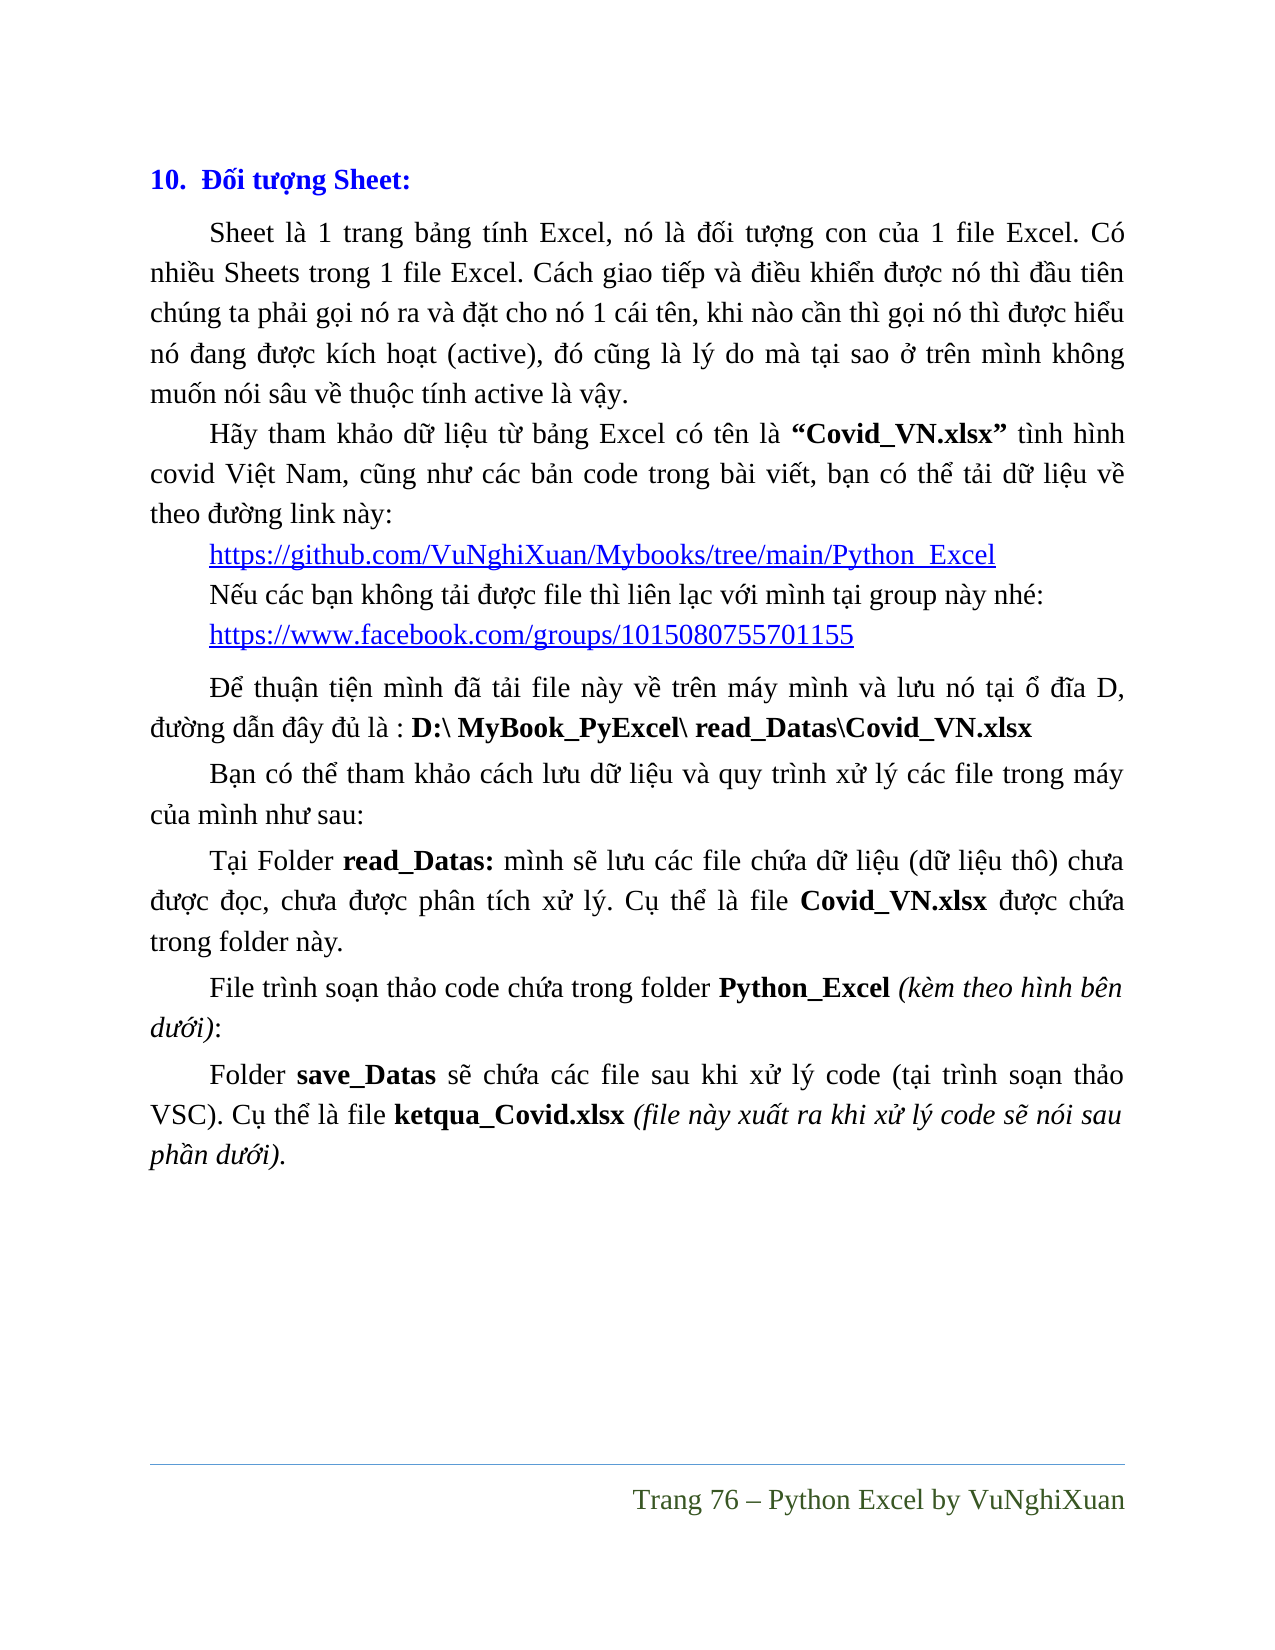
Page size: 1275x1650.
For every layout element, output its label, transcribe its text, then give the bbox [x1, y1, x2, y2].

list Sheet là 1 trang bảng tính Excel, nó là đối tượng con của 1 file Excel. Có nhiều Sheets trong 1 file Excel. Cách giao tiếp và điều khiển được nó thì đầu tiên chúng ta phải gọi nó ra và đặt cho nó 1 cái tên, khi nào cần thì gọi nó thì được hiểu nó đang được kích hoạt (active), đó cũng là lý do mà tại sao ở trên mình không muốn nói sâu về thuộc tính active là vậy. [150, 215, 1125, 409]
text Bạn có thể tham khảo cách lưu dữ liệu và quy trình xử lý các file trong máy của mình như sau: [150, 757, 1125, 830]
text Để thuận tiện mình đã tải file này về trên máy mình và lưu nó tại ổ đĩa D, đường dẫn đây đủ là : D:\ MyBook_PyExcel\ read_Datas\Covid_VN.xlsx [150, 670, 1125, 744]
list https://www.facebook.com/groups/1015080755701155 [150, 617, 1125, 651]
text Folder save_Datas sẽ chứa các file sau khi xử lý code (tại trình soạn thảo VSC). Cụ thể là file ketqua_Covid.xlsx (file này xuất ra khi xử lý code sẽ nói sau phần dưới). [150, 1057, 1125, 1171]
list Hãy tham khảo dữ liệu từ bảng Excel có tên là “Covid_VN.xlsx” tình hình covid Việt Nam, cũng như các bản code trong bài viết, bạn có thể tải dữ liệu về theo đường link này: [150, 416, 1125, 530]
text Tại Folder read_Datas: mình sẽ lưu các file chứa dữ liệu (dữ liệu thô) chưa được đọc, chưa được phân tích xử lý. Cụ thể là file Covid_VN.xlsx được chứa trong folder này. [150, 843, 1125, 957]
list Nếu các bạn không tải được file thì liên lạc với mình tại group này nhé: [150, 577, 1125, 611]
list https://github.com/VuNghiXuan/Mybooks/tree/main/Python_Excel [150, 537, 1125, 570]
text File trình soạn thảo code chứa trong folder Python_Excel (kèm theo hình bên dưới): [150, 970, 1125, 1044]
subtitle Đối tượng Sheet: [150, 162, 1125, 196]
